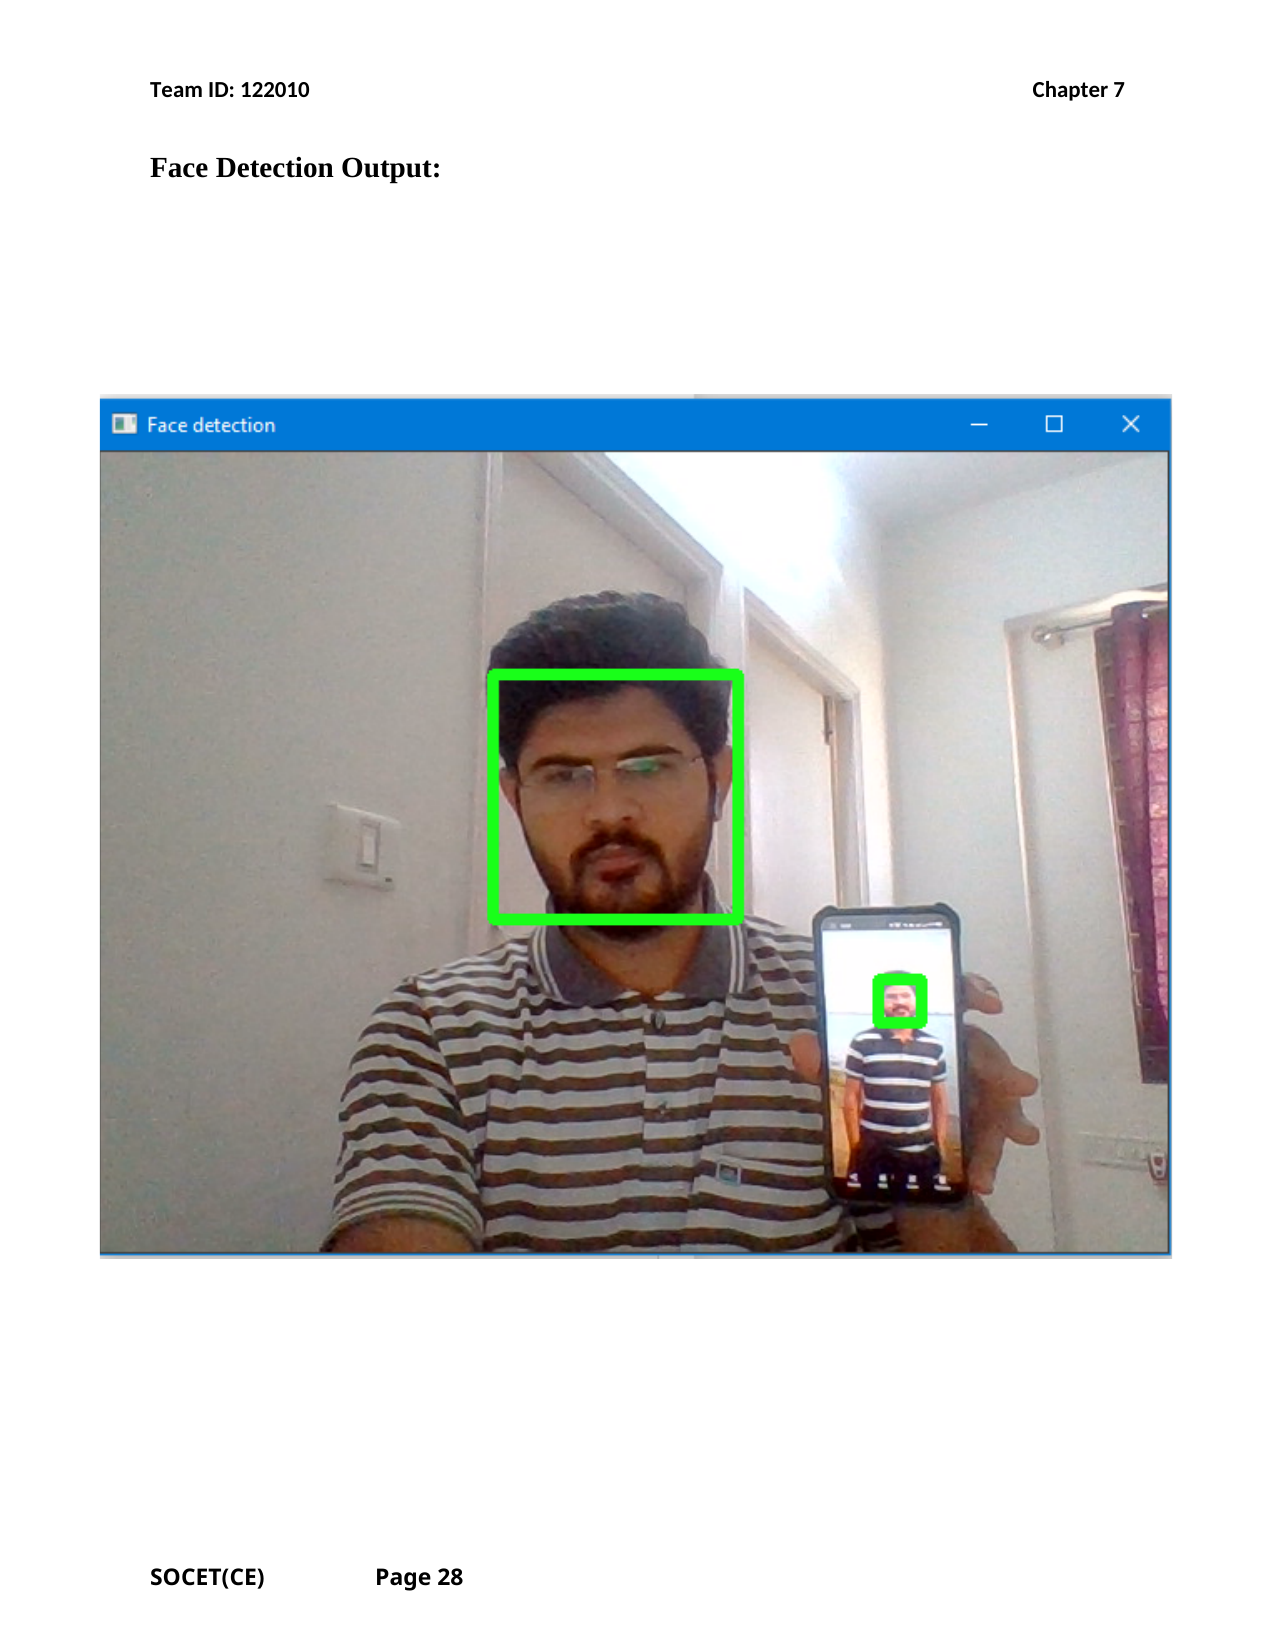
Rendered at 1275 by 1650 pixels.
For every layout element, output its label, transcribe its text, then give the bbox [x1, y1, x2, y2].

picture [99, 394, 1173, 1259]
text Face Detection Output: [150, 150, 1125, 183]
